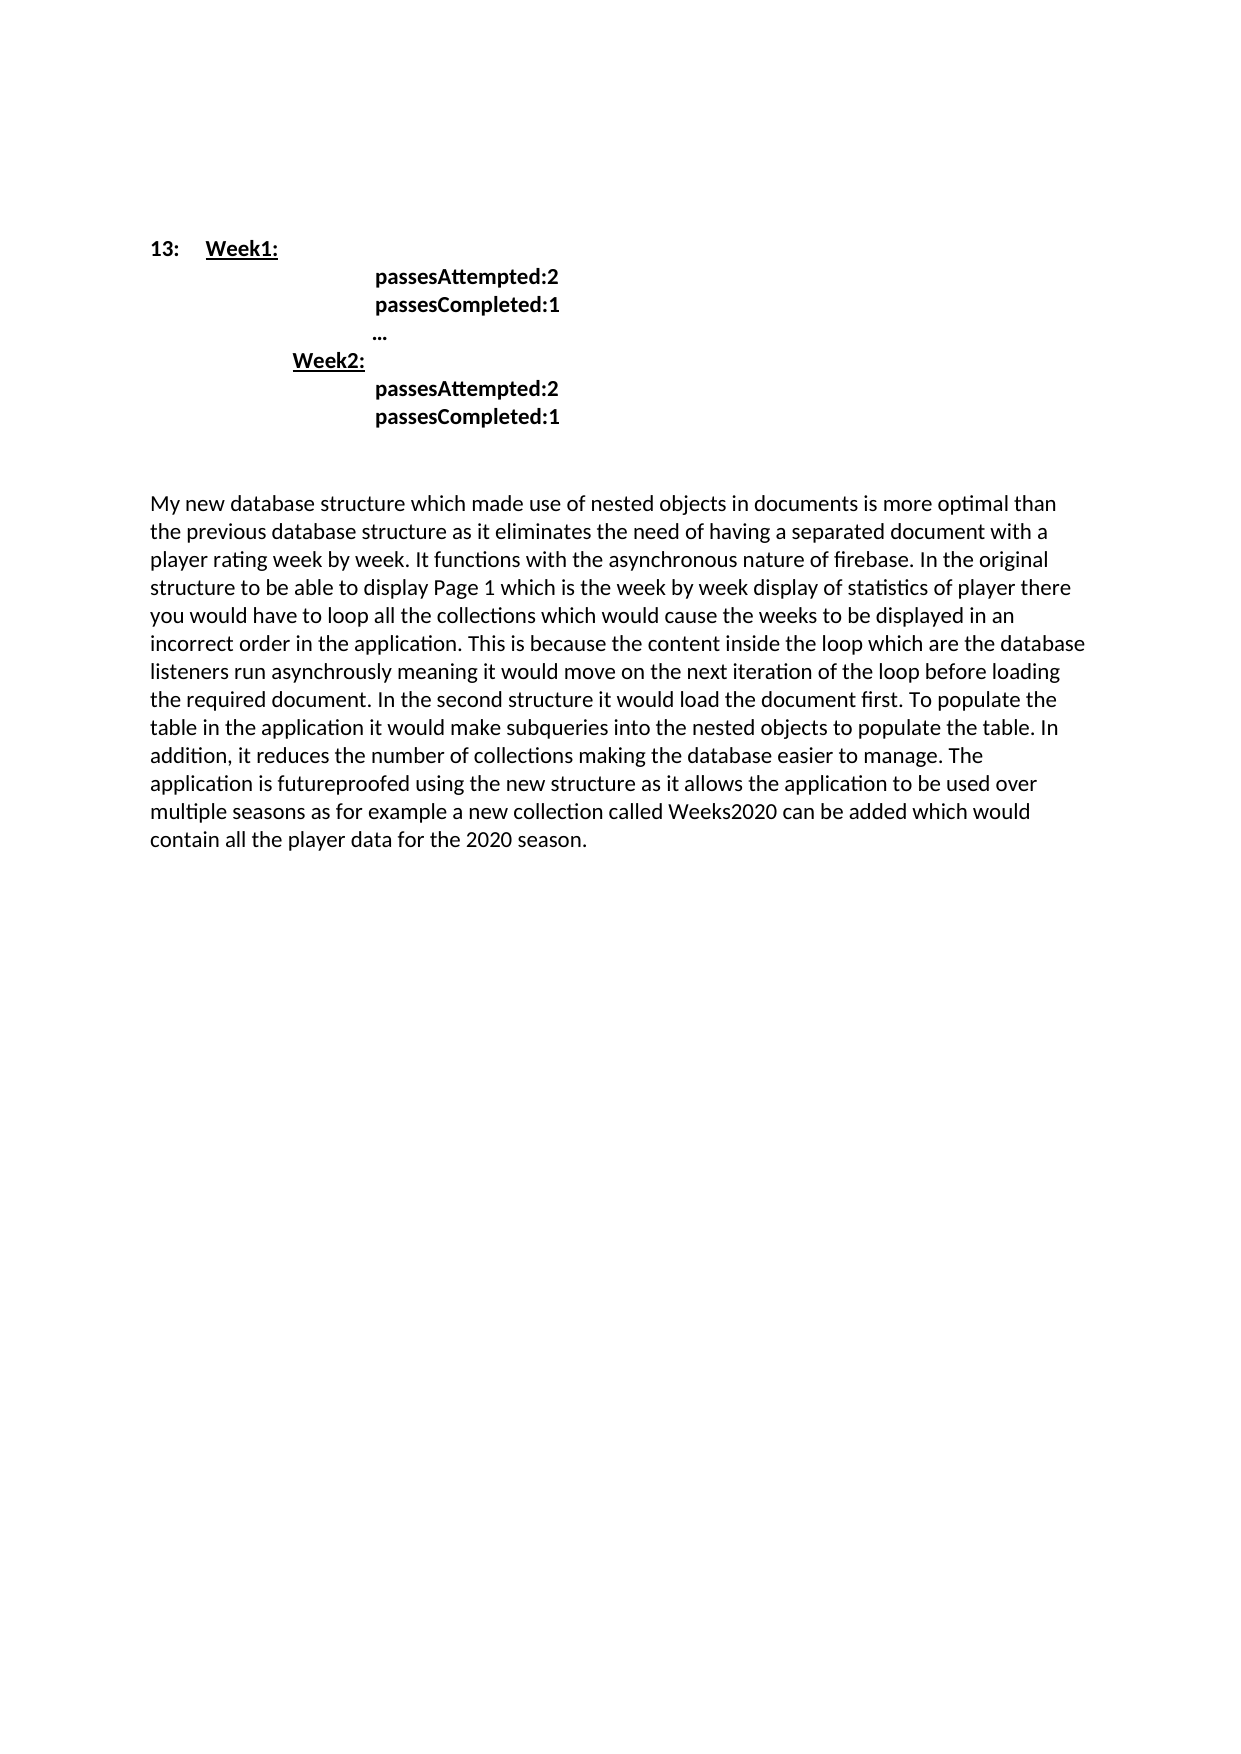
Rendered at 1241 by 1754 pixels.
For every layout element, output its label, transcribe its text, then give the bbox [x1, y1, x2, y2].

text passesCompleted:1 [150, 402, 1090, 430]
text 13: Week1: [150, 234, 1090, 262]
text passesAttempted:2 [150, 262, 1090, 290]
text My new database structure which made use of nested objects in documents is more optimal than the previous database structure as it eliminates the need of having a separated document with a player rating week by week. It functions with the asynchronous nature of firebase. In the original structure to be able to display Page 1 which is the week by week display of statistics of player there you would have to loop all the collections which would cause the weeks to be displayed in an incorrect order in the application. This is because the content inside the loop which are the database listeners run asynchrously meaning it would move on the next iteration of the loop before loading the required document. In the second structure it would load the document first. To populate the table in the application it would make subqueries into the nested objects to populate the table. In addition, it reduces the number of collections making the database easier to manage. The application is futureproofed using the new structure as it allows the application to be used over multiple seasons as for example a new collection called Weeks2020 can be added which would contain all the player data for the 2020 season. [150, 489, 1090, 853]
text passesAttempted:2 [150, 374, 1090, 402]
text … [150, 318, 1090, 346]
text Week2: [150, 346, 1090, 374]
text passesCompleted:1 [150, 290, 1090, 318]
